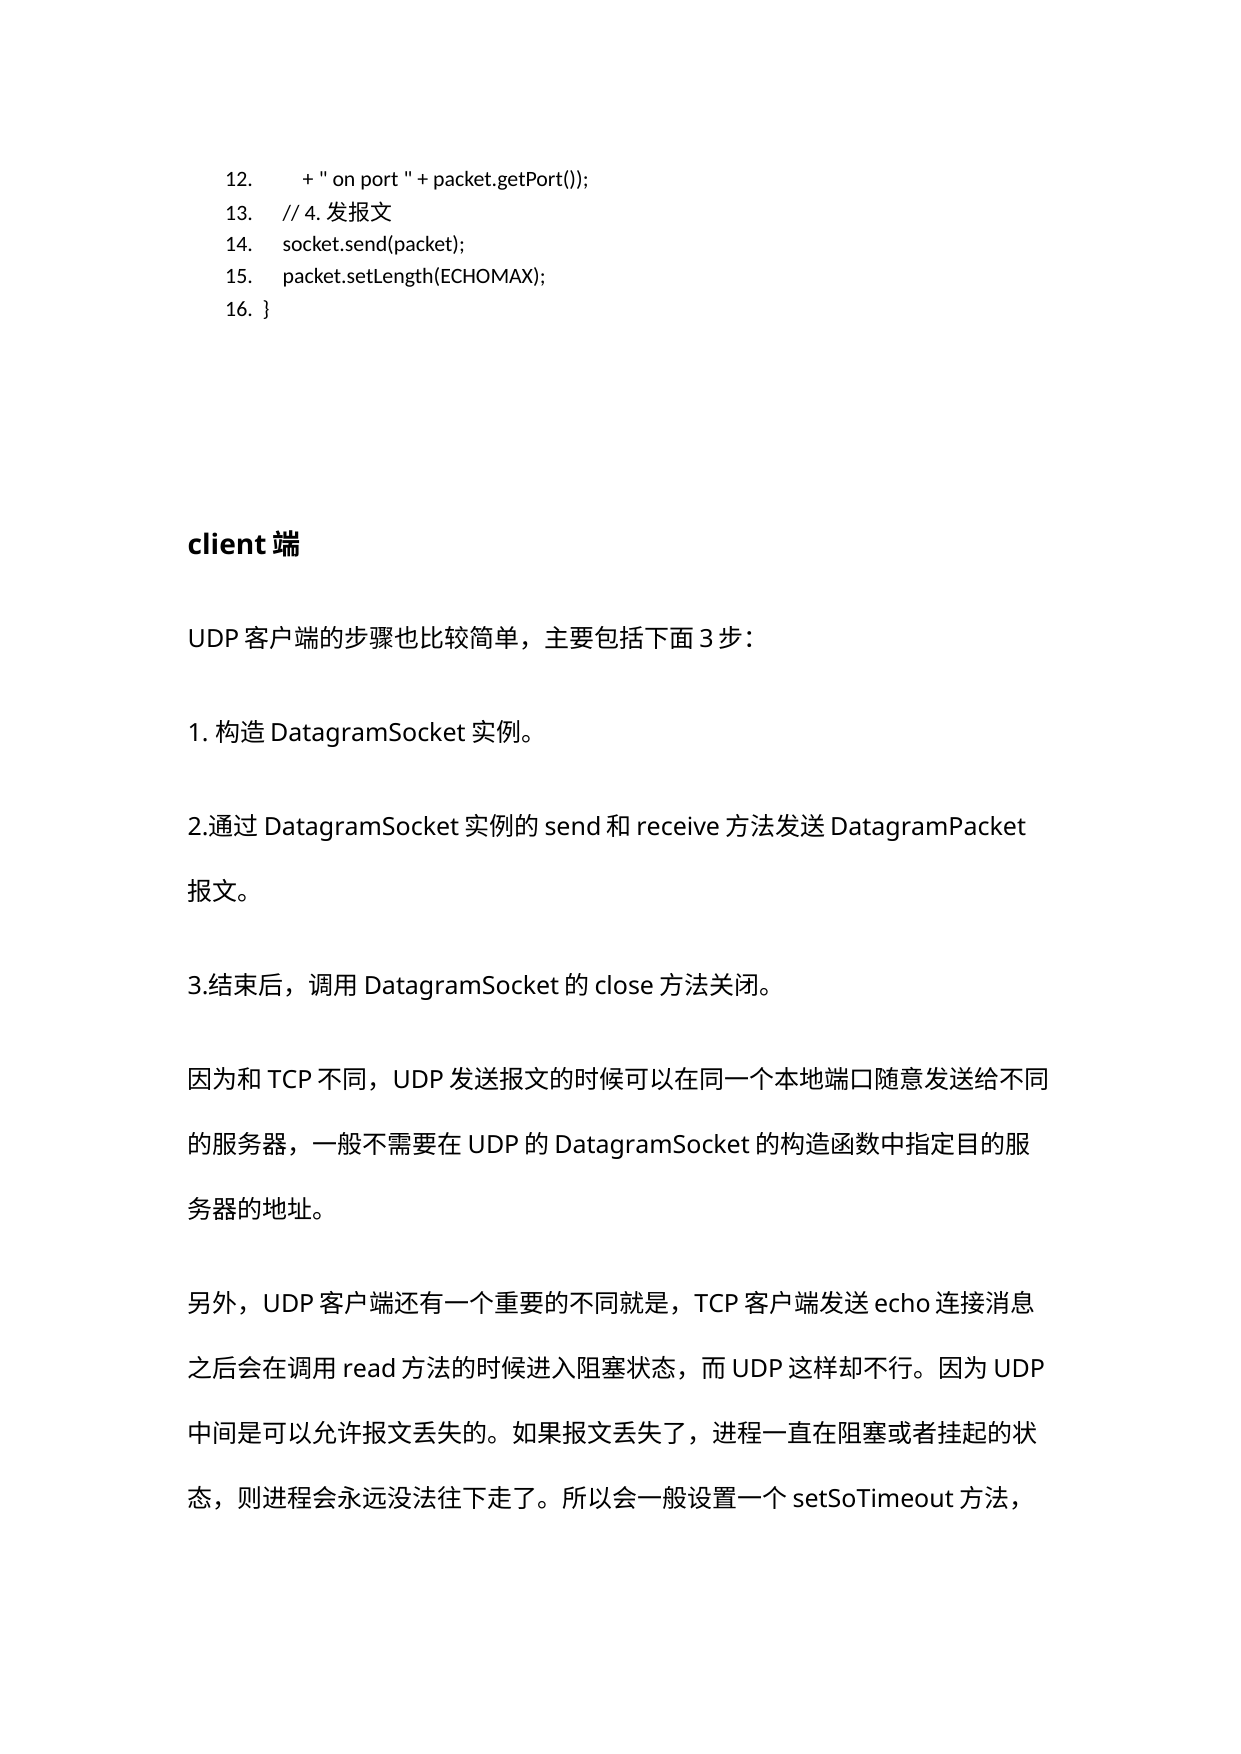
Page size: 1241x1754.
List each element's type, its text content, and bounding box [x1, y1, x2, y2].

list socket.send(packet); [225, 227, 1053, 259]
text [187, 1269, 1053, 1529]
list + " on port " + packet.getPort()); [225, 162, 1053, 194]
list } [225, 292, 1053, 324]
text 3.结束后，调用DatagramSocket的close方法关闭。 [187, 951, 1053, 1016]
text 因为和TCP不同，UDP发送报文的时候可以在同一个本地端口随意发送给不同的服务器，一般不需要在UDP的DatagramSocket的构造函数中指定目的服务器的地址。 [187, 1045, 1053, 1240]
subtitle client端 [187, 509, 1053, 574]
text 2.通过DatagramSocket实例的send和receive方法发送DatagramPacket报文。 [187, 792, 1053, 922]
text UDP客户端的步骤也比较简单，主要包括下面3步： [187, 604, 1053, 669]
text 1. 构造DatagramSocket实例。 [187, 698, 1053, 763]
list packet.setLength(ECHOMAX); [225, 259, 1053, 292]
list // 4. 发报文 [225, 194, 1053, 227]
